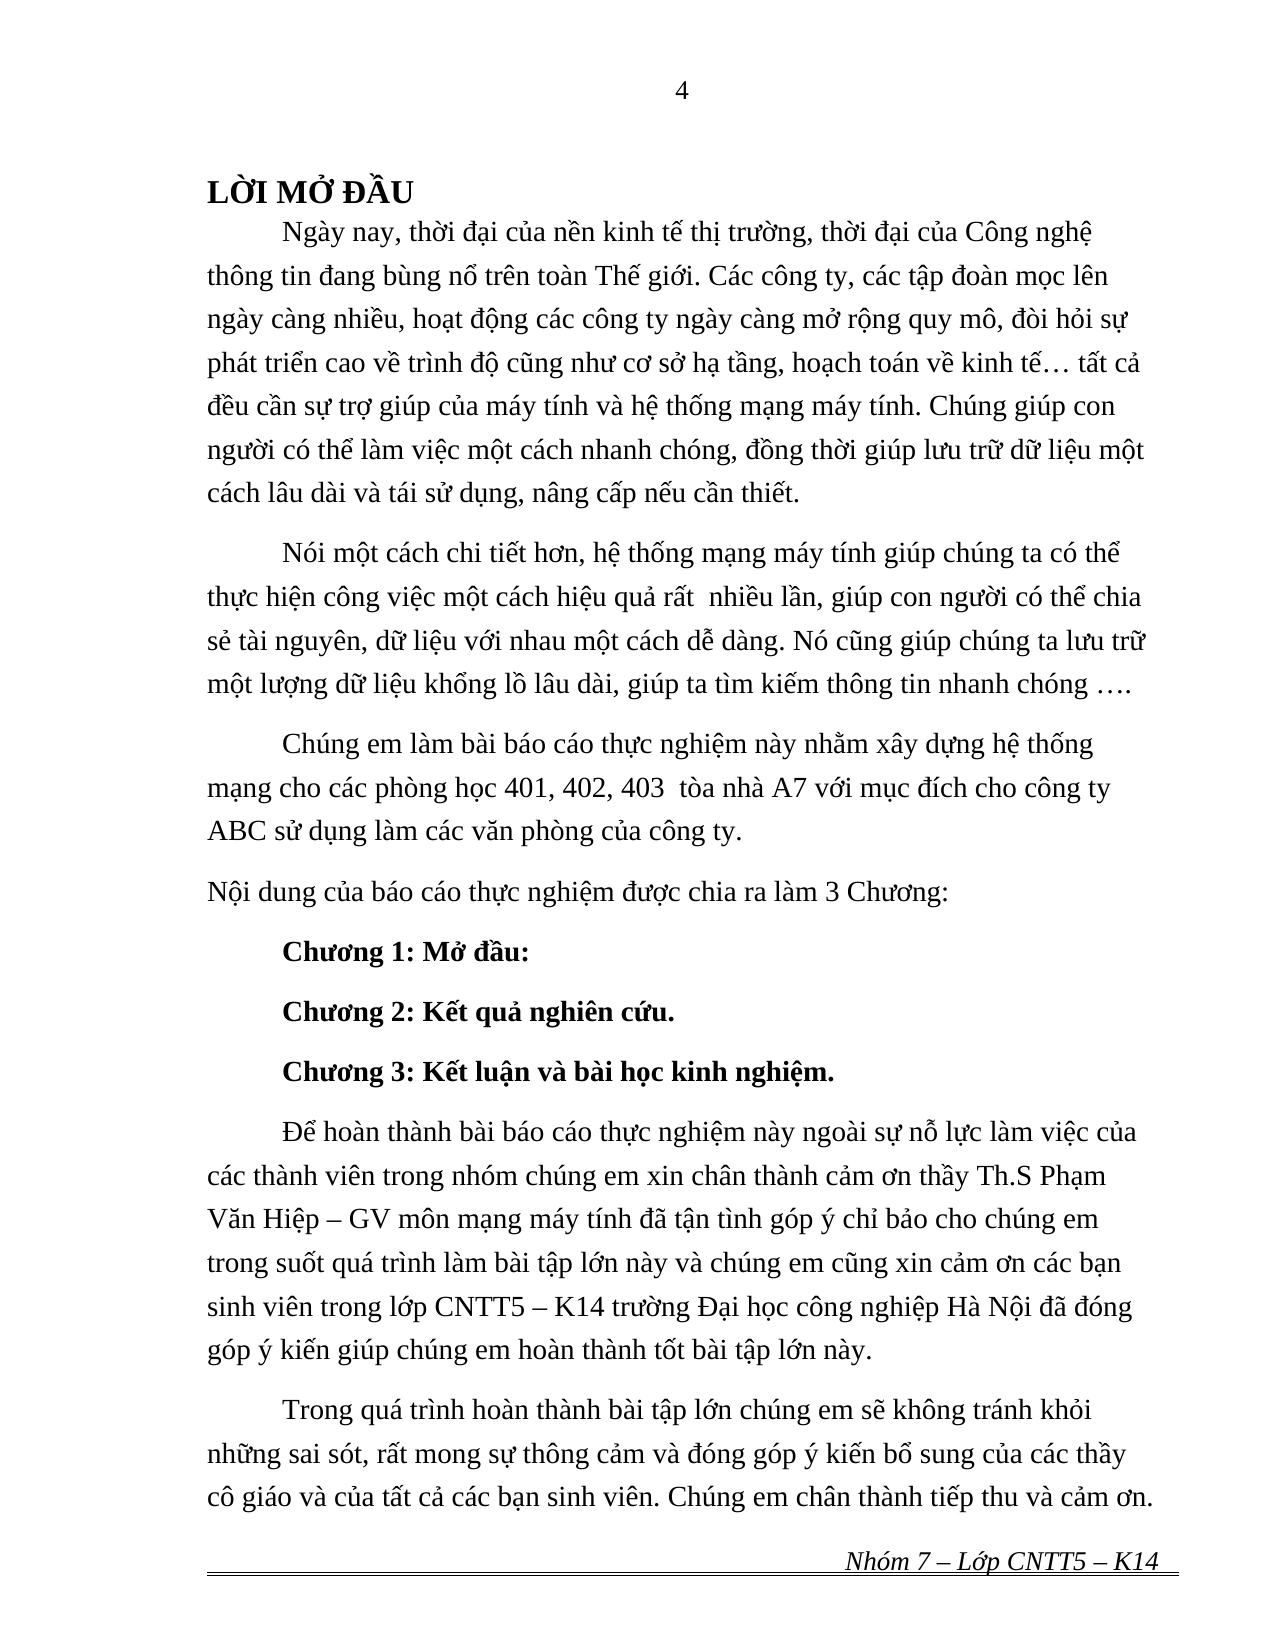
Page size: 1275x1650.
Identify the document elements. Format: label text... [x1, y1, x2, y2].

text Để hoàn thành bài báo cáo thực nghiệm này ngoài sự nỗ lực làm việc của các thành viên trong nhóm chúng em xin chân thành cảm ơn thầy Th.S Phạm Văn Hiệp – GV môn mạng máy tính đã tận tình góp ý chỉ bảo cho chúng em trong suốt quá trình làm bài tập lớn này và chúng em cũng xin cảm ơn các bạn sinh viên trong lớp CNTT5 – K14 trường Đại học công nghiệp Hà Nội đã đóng góp ý kiến giúp chúng em hoàn thành tốt bài tập lớn này. [207, 1114, 1157, 1366]
text Chúng em làm bài báo cáo thực nghiệm này nhằm xây dựng hệ thống mạng cho các phòng học 401, 402, 403 tòa nhà A7 với mục đích cho công ty ABC sử dụng làm các văn phòng của công ty. [207, 726, 1157, 847]
text Nói một cách chi tiết hơn, hệ thống mạng máy tính giúp chúng ta có thể thực hiện công việc một cách hiệu quả rất nhiều lần, giúp con người có thể chia sẻ tài nguyên, dữ liệu với nhau một cách dễ dàng. Nó cũng giúp chúng ta lưu trữ một lượng dữ liệu khổng lồ lâu dài, giúp ta tìm kiếm thông tin nhanh chóng …. [207, 536, 1157, 700]
text Nội dung của báo cáo thực nghiệm được chia ra làm 3 Chương: [207, 874, 1157, 907]
text Trong quá trình hoàn thành bài tập lớn chúng em sẽ không tránh khỏi những sai sót, rất mong sự thông cảm và đóng góp ý kiến bổ sung của các thầy cô giáo và của tất cả các bạn sinh viên. Chúng em chân thành tiếp thu và cảm ơn. [207, 1392, 1157, 1513]
text Chương 2: Kết quả nghiên cứu. [282, 994, 1157, 1028]
text Chương 3: Kết luận và bài học kinh nghiệm. [282, 1054, 1157, 1088]
subtitle LỜI MỞ ĐẦU [207, 173, 1157, 211]
text Chương 1: Mở đầu: [282, 934, 1157, 967]
text Ngày nay, thời đại của nền kinh tế thị trường, thời đại của Công nghệ thông tin đang bùng nổ trên toàn Thế giới. Các công ty, các tập đoàn mọc lên ngày càng nhiều, hoạt động các công ty ngày càng mở rộng quy mô, đòi hỏi sự phát triển cao về trình độ cũng như cơ sở hạ tầng, hoạch toán về kinh tế… tất cả đều cần sự trợ giúp của máy tính và hệ thống mạng máy tính. Chúng giúp con người có thể làm việc một cách nhanh chóng, đồng thời giúp lưu trữ dữ liệu một cách lâu dài và tái sử dụng, nâng cấp nếu cần thiết. [207, 214, 1157, 509]
